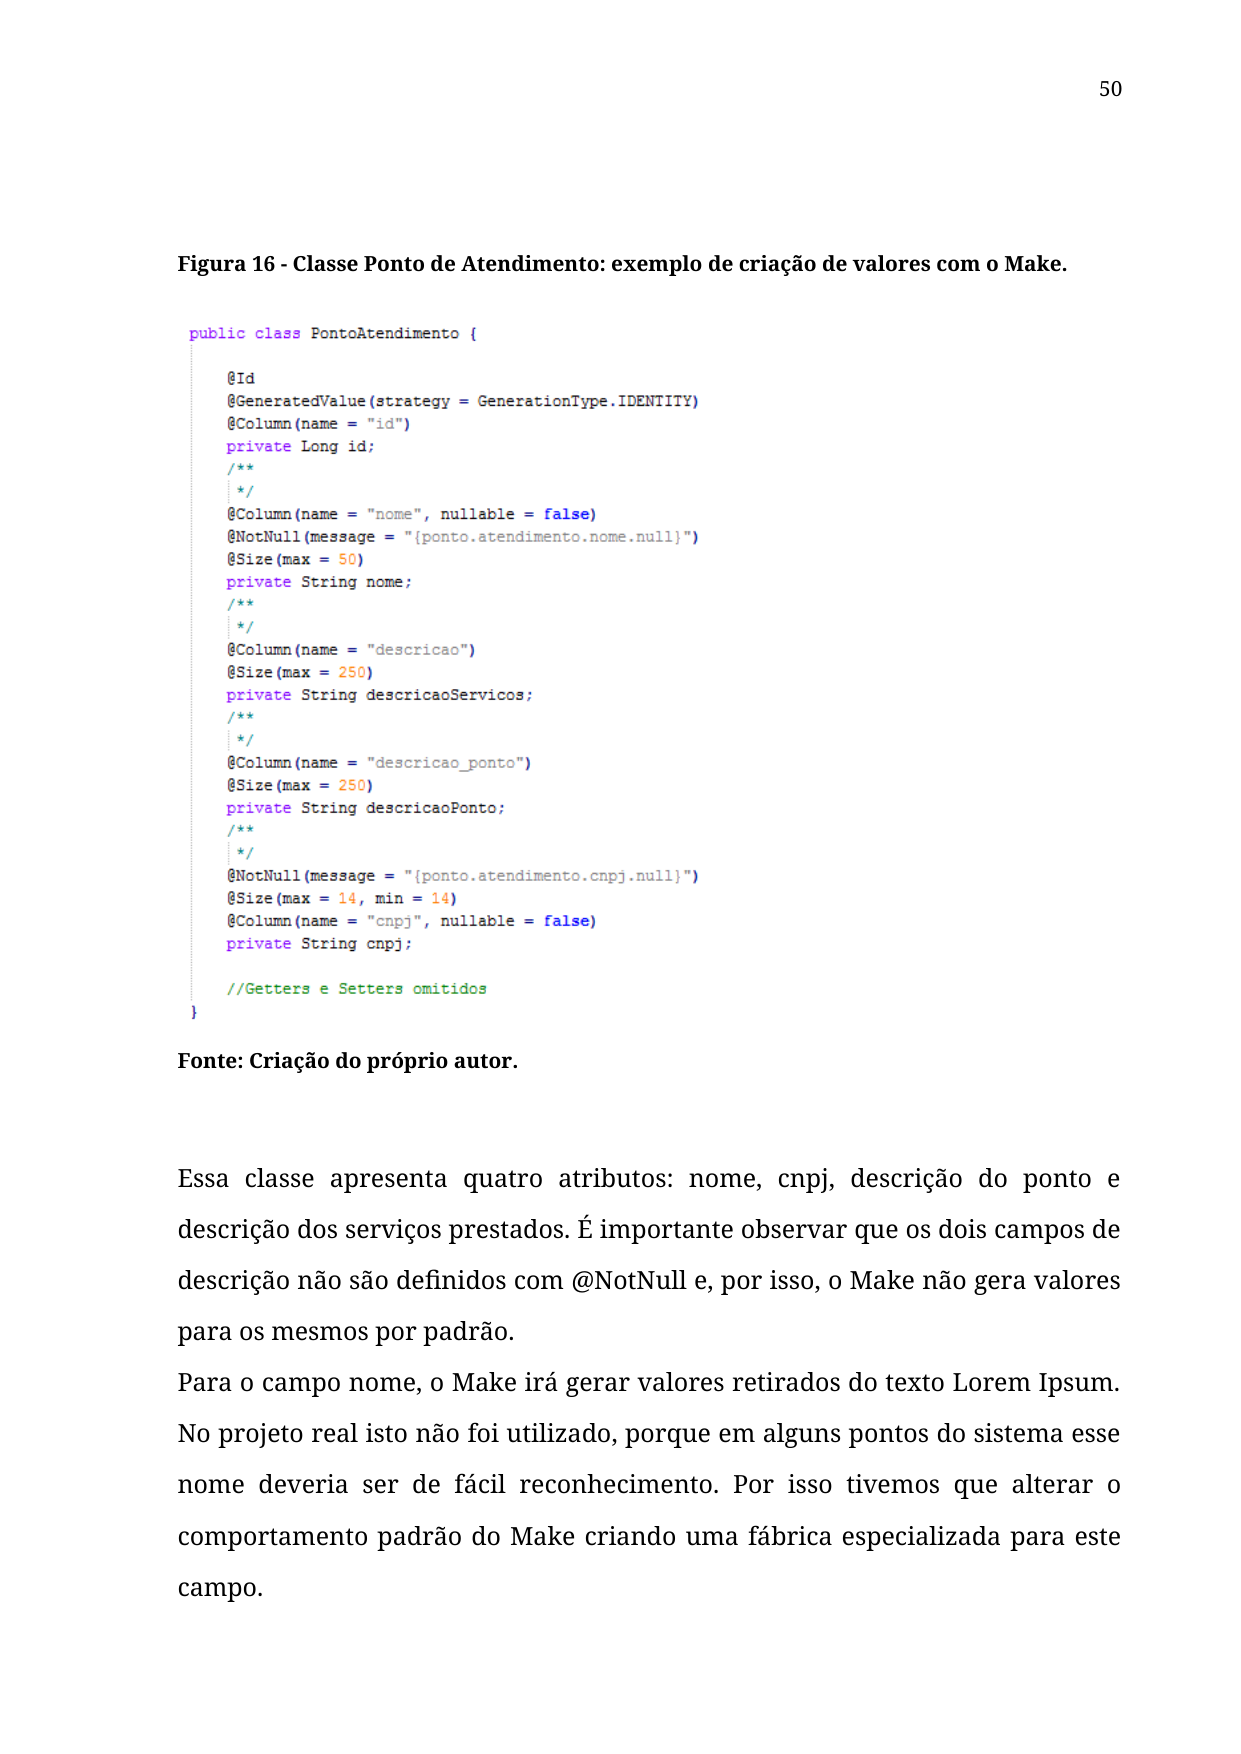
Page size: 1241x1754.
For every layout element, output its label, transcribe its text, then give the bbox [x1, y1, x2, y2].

picture [177, 312, 728, 1033]
list Essa classe apresenta quatro atributos: nome, cnpj, descrição do ponto e descrição dos serviços prestados. É importante observar que os dois campos de descrição não são definidos com @NotNull e, por isso, o Make não gera valores para os mesmos por padrão. [177, 1161, 1122, 1348]
list Para o campo nome, o Make irá gerar valores retirados do texto Lorem Ipsum. No projeto real isto não foi utilizado, porque em alguns pontos do sistema esse nome deveria ser de fácil reconhecimento. Por isso tivemos que alterar o comportamento padrão do Make criando uma fábrica especializada para este campo. [177, 1365, 1122, 1603]
